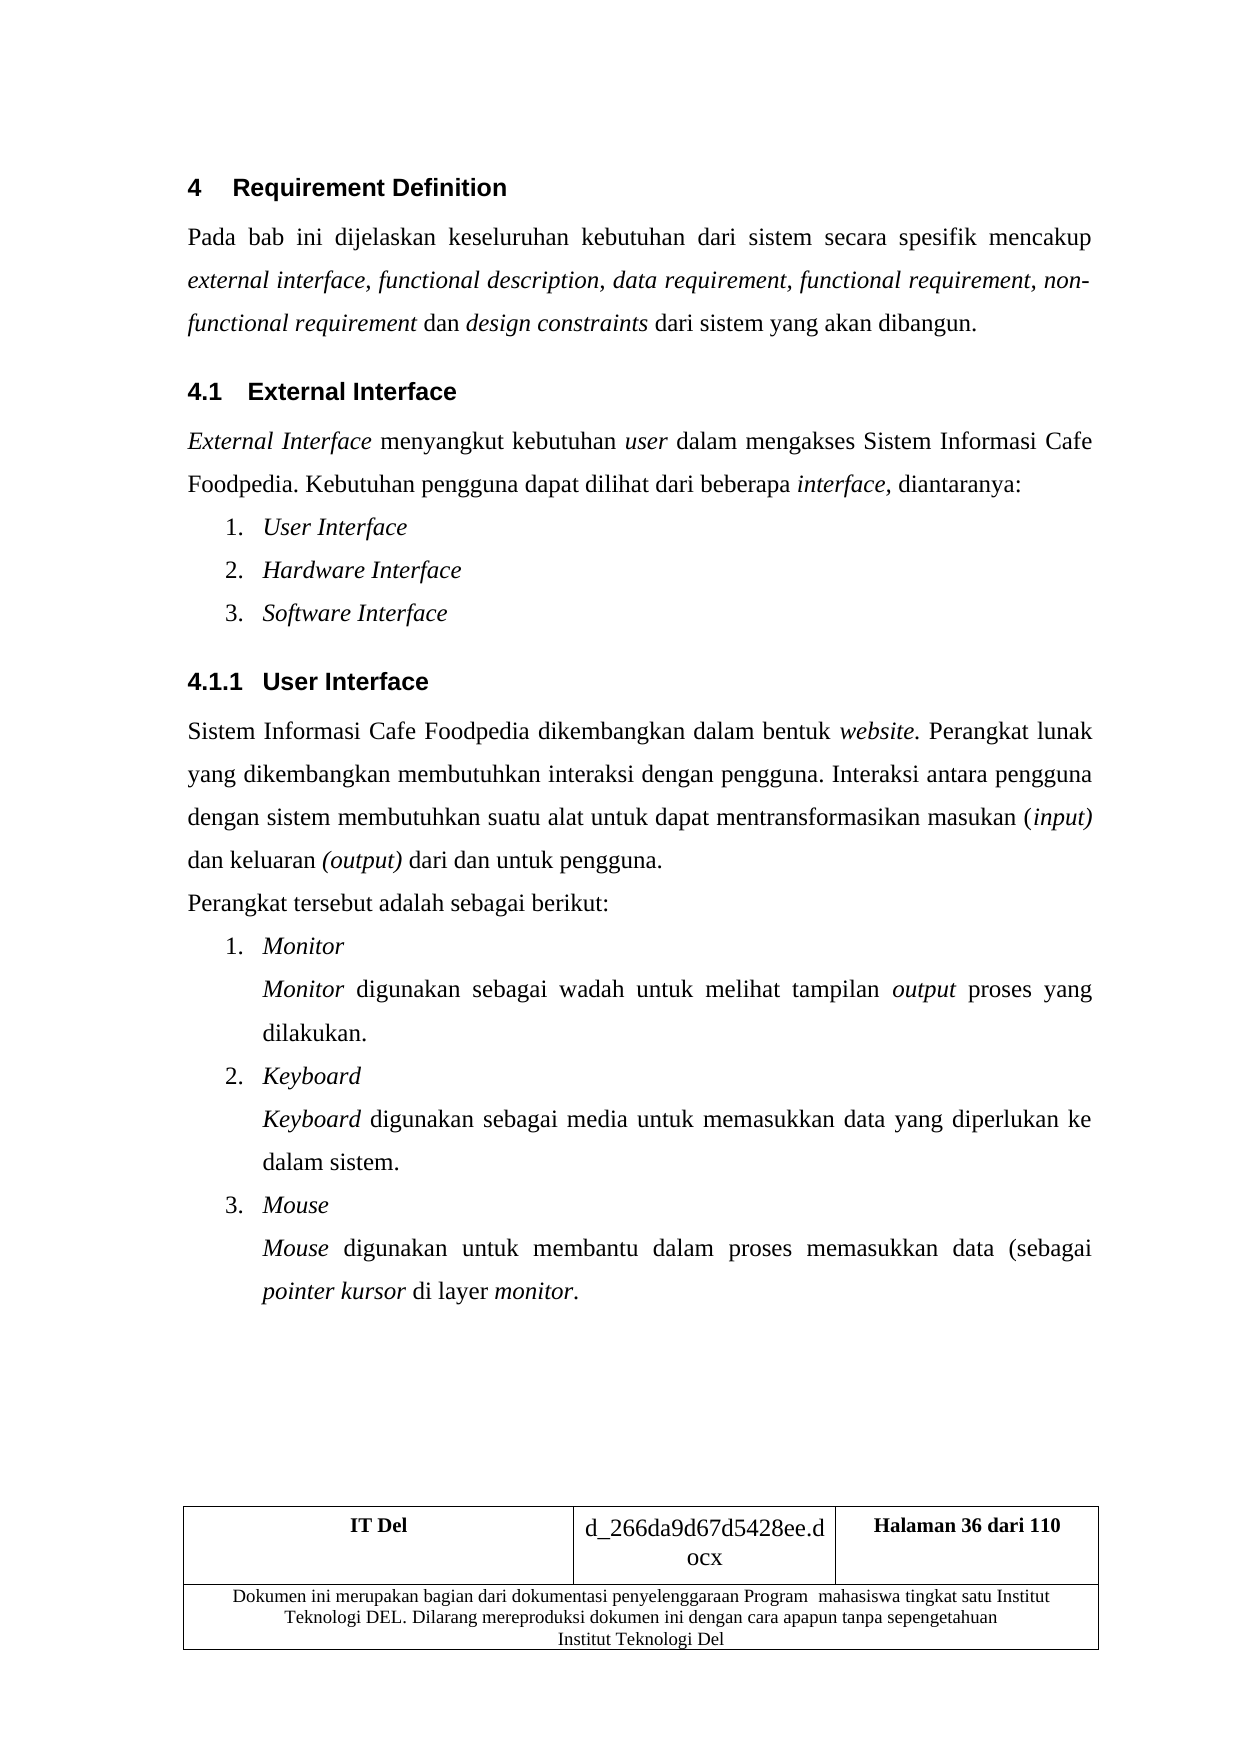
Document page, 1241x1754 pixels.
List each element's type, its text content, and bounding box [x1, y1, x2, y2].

list User Interface [225, 512, 1092, 541]
list Hardware Interface [225, 555, 1092, 584]
list Monitor [225, 931, 1092, 960]
text Pada bab ini dijelaskan keseluruhan kebutuhan dari sistem secara spesifik mencakup external interface, functional description, data requirement, functional requirement, non-functional requirement dan design constraints dari sistem yang akan dibangun. [187, 222, 1092, 337]
list Software Interface [225, 598, 1092, 627]
text External Interface menyangkut kebutuhan user dalam mengakses Sistem Informasi Cafe Foodpedia. Kebutuhan pengguna dapat dilihat dari beberapa interface, diantaranya: [187, 426, 1092, 498]
subtitle Requirement Definition [187, 173, 1092, 201]
list Keyboard [225, 1061, 1092, 1089]
text Perangkat tersebut adalah sebagai berikut: [187, 888, 1092, 917]
subtitle User Interface [187, 666, 1092, 695]
text Sistem Informasi Cafe Foodpedia dikembangkan dalam bentuk website. Perangkat lunak yang dikembangkan membutuhkan interaksi dengan pengguna. Interaksi antara pengguna dengan sistem membutuhkan suatu alat untuk dapat mentransformasikan masukan (input) dan keluaran (output) dari dan untuk pengguna. [187, 716, 1092, 874]
text Mouse digunakan untuk membantu dalam proses memasukkan data (sebagai pointer kursor di layer monitor. [262, 1233, 1092, 1305]
text Monitor digunakan sebagai wadah untuk melihat tampilan output proses yang dilakukan. [262, 974, 1092, 1046]
text Keyboard digunakan sebagai media untuk memasukkan data yang diperlukan ke dalam sistem. [262, 1104, 1092, 1176]
list Mouse [225, 1190, 1092, 1219]
subtitle External Interface [187, 376, 1092, 405]
